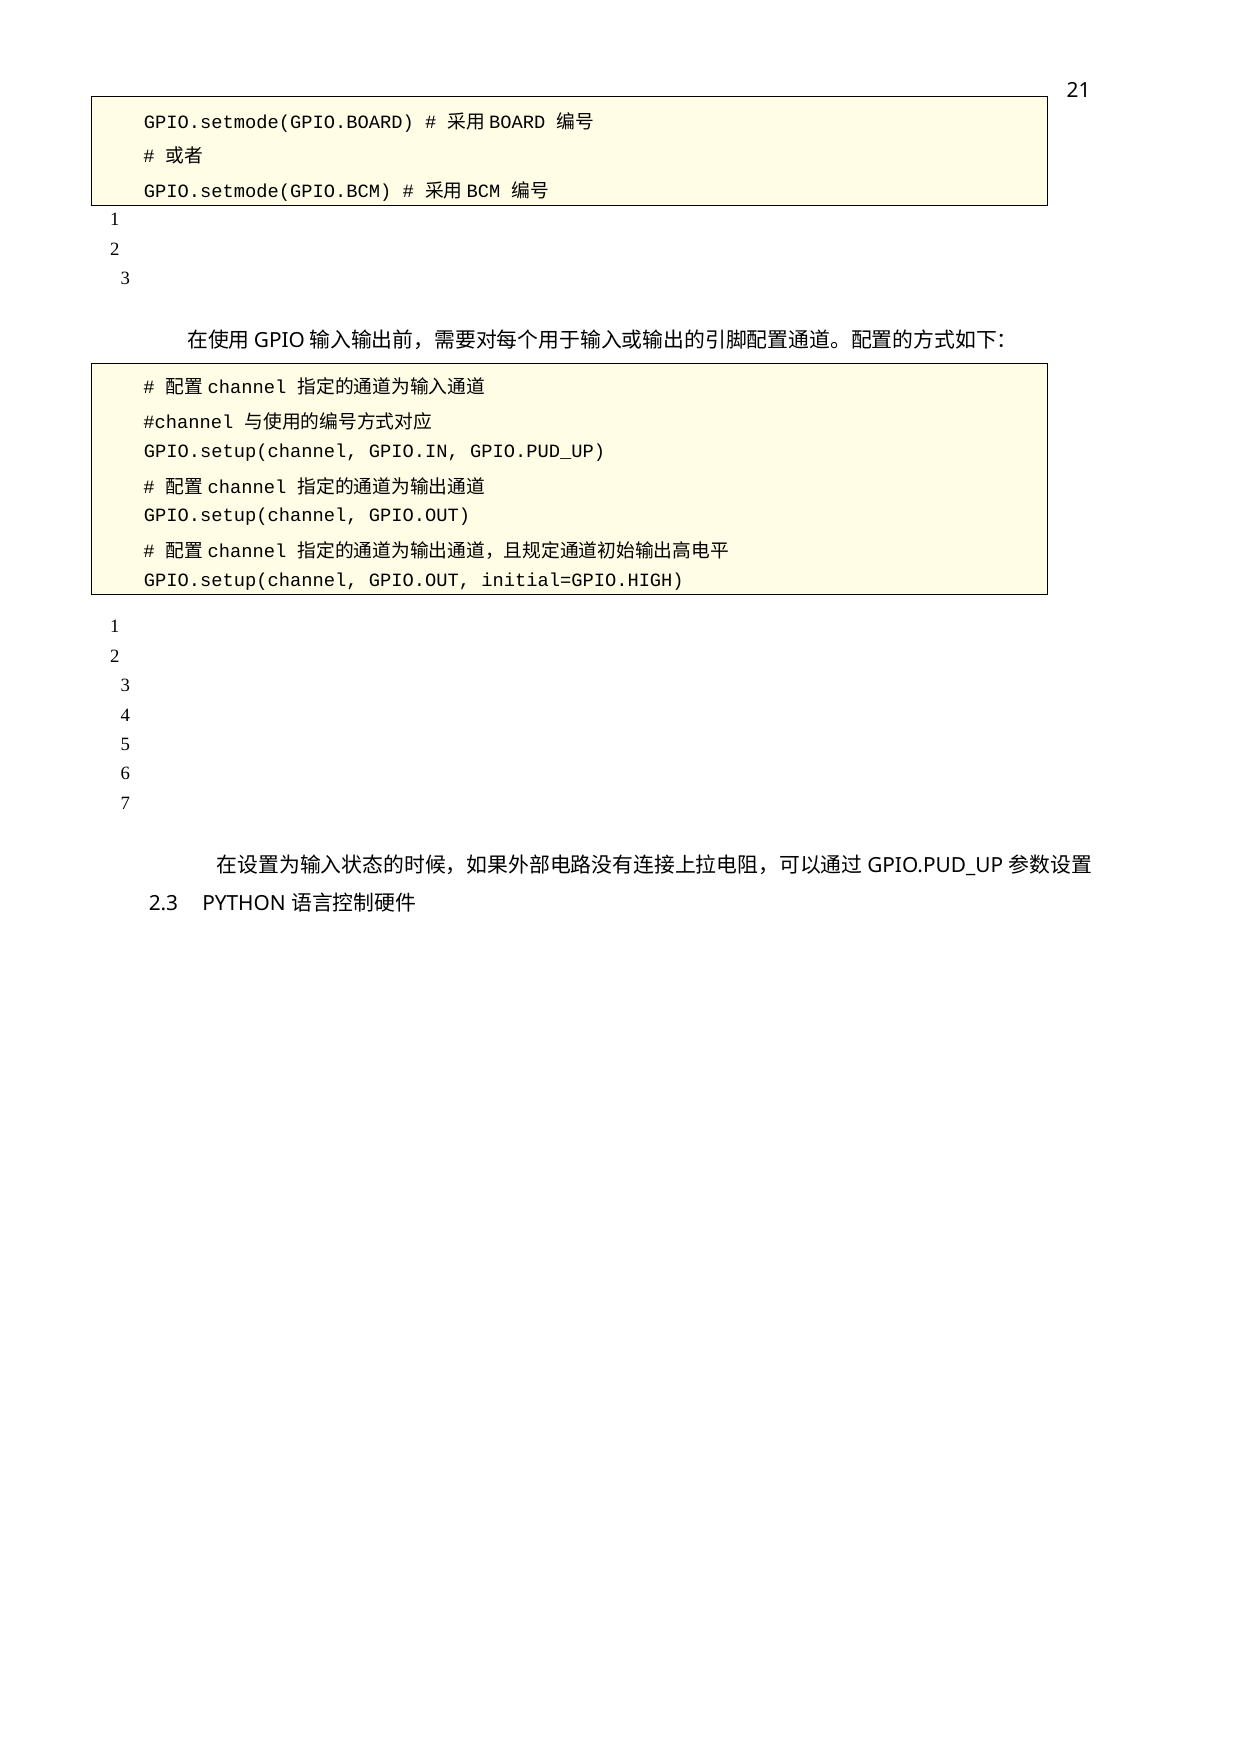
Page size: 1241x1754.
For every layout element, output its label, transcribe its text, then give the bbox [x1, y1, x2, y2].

text 5 [120, 733, 402, 754]
text 6 [120, 762, 402, 784]
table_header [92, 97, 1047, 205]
text 2.3 PYTHON 语言控制硬件 [110, 886, 1105, 916]
text 1 [110, 595, 402, 637]
text 7 [120, 792, 402, 813]
text 2 [110, 645, 402, 666]
text 1 [110, 206, 402, 230]
text 在使用GPIO输入输出前，需要对每个用于输入或输出的引脚配置通道。配置的方式如下： [135, 323, 1069, 353]
text 3 [120, 674, 402, 696]
text 在设置为输入状态的时候，如果外部电路没有连接上拉电阻，可以通过 GPIO.PUD_UP 参数设置 [110, 848, 1092, 878]
text 4 [120, 703, 402, 725]
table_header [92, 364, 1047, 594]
text 3 [120, 267, 402, 288]
text 2 [110, 237, 402, 259]
